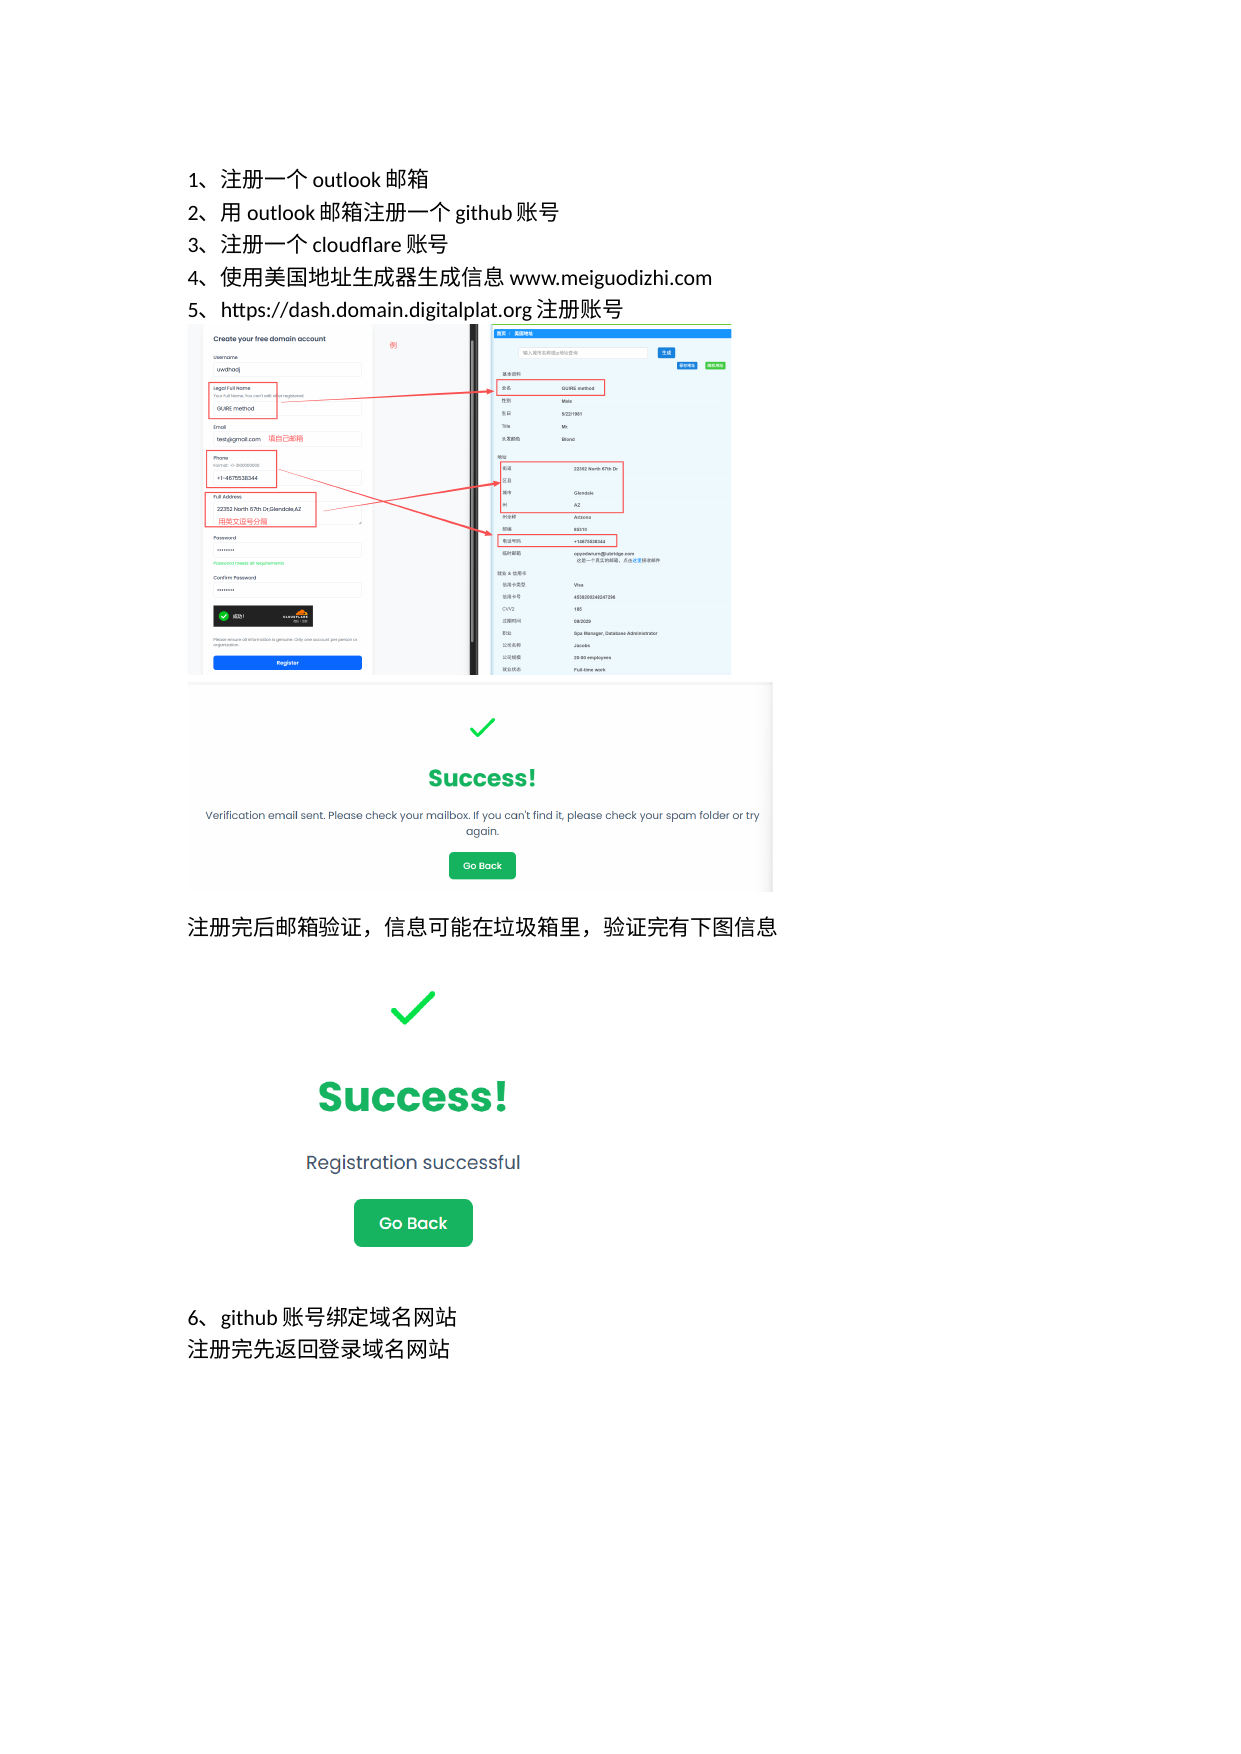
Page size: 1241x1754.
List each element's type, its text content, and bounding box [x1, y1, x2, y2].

picture [187, 324, 732, 675]
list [187, 1267, 1053, 1364]
picture [187, 942, 636, 1267]
list 注册一个outlook邮箱 2、用outlook邮箱注册一个github账号 [187, 162, 1053, 227]
picture [187, 682, 773, 892]
